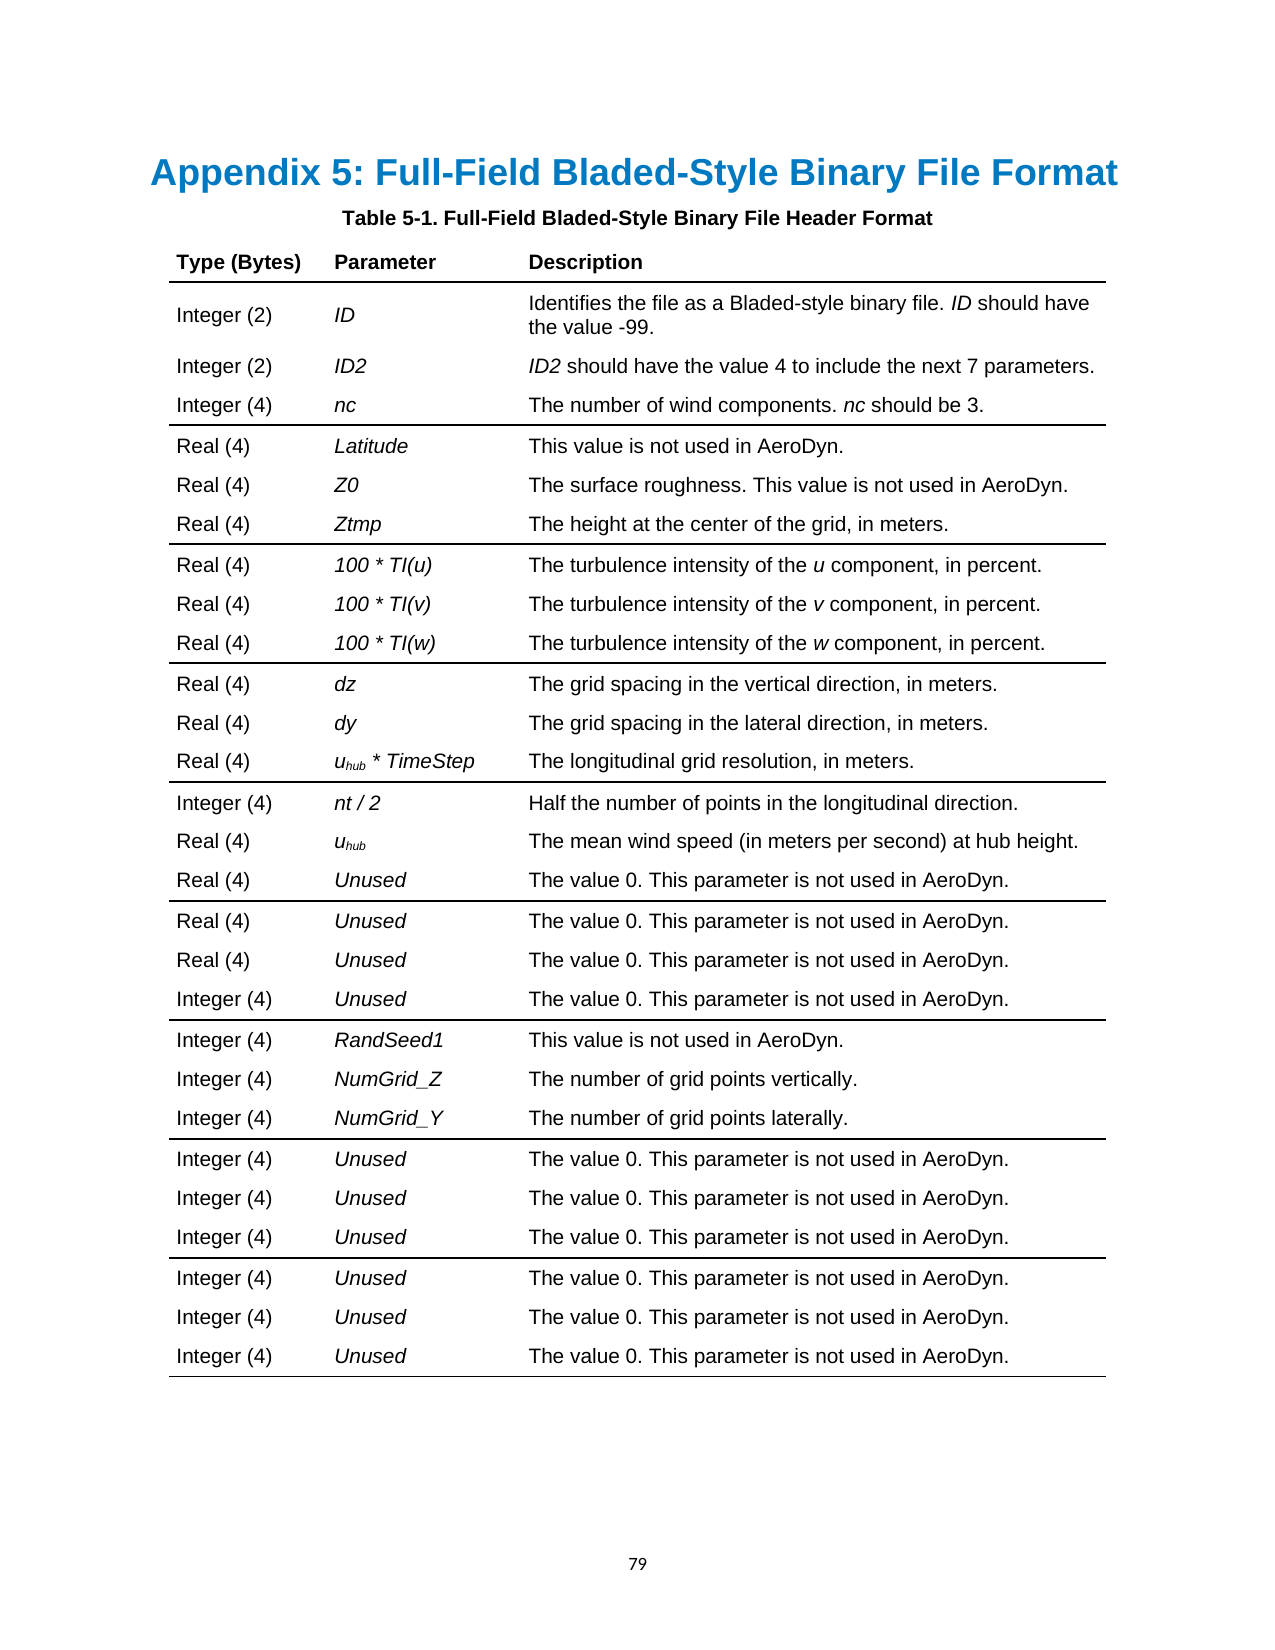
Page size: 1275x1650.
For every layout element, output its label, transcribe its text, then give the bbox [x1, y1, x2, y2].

table_header Description [521, 242, 1106, 281]
table_cell Integer (4) [169, 385, 327, 424]
table_cell NumGrid_Y [327, 1099, 521, 1138]
table_cell Real (4) [169, 623, 327, 662]
table_cell Ztmp [327, 504, 521, 543]
table_header Type (Bytes) [169, 242, 327, 281]
table_cell uhub [327, 822, 521, 861]
table_cell nc [327, 385, 521, 424]
table_cell Integer (4) [169, 783, 327, 822]
table_cell ID2 [327, 346, 521, 385]
table_cell The number of wind components. nc should be 3. [521, 385, 1106, 424]
table_cell Unused [327, 1218, 521, 1257]
table_cell The value 0. This parameter is not used in AeroDyn. [521, 902, 1106, 941]
table_cell Integer (4) [169, 1259, 327, 1298]
table_cell ID [327, 283, 521, 346]
table_cell Integer (4) [169, 1140, 327, 1179]
text Appendix E: Full-Field Bladed-Style Binary File Format [150, 150, 1125, 193]
table_cell Real (4) [169, 545, 327, 584]
table_cell Latitude [327, 426, 521, 465]
table_cell The turbulence intensity of the u component, in percent. [521, 545, 1106, 584]
table_cell Real (4) [169, 664, 327, 703]
table_cell The value 0. This parameter is not used in AeroDyn. [521, 1218, 1106, 1257]
table_cell Unused [327, 1259, 521, 1298]
table_cell Unused [327, 941, 521, 980]
table_cell Identifies the file as a Bladed-style binary file. ID should have the value -99. [521, 283, 1106, 346]
table_cell The turbulence intensity of the v component, in percent. [521, 584, 1106, 623]
table_cell dy [327, 703, 521, 742]
table_cell Unused [327, 980, 521, 1019]
table_cell NumGrid_Z [327, 1060, 521, 1099]
table_cell Unused [327, 1140, 521, 1179]
table_cell RandSeed1 [327, 1021, 521, 1060]
table_cell Integer (4) [169, 1060, 327, 1099]
table_cell The grid spacing in the vertical direction, in meters. [521, 664, 1106, 703]
table_cell Real (4) [169, 465, 327, 504]
table_cell Unused [327, 1298, 521, 1337]
table_cell Real (4) [169, 742, 327, 781]
table_cell Z0 [327, 465, 521, 504]
table_cell Integer (2) [169, 346, 327, 385]
text Table E-. Full-Field Bladed-Style Binary File Header Format [150, 206, 1125, 229]
table_cell Integer (4) [169, 1021, 327, 1060]
table_cell Real (4) [169, 941, 327, 980]
table_cell Unused [327, 902, 521, 941]
table_cell The surface roughness. This value is not used in AeroDyn. [521, 465, 1106, 504]
table_cell The number of grid points vertically. [521, 1060, 1106, 1099]
table_cell The value 0. This parameter is not used in AeroDyn. [521, 1179, 1106, 1218]
table_cell Integer (4) [169, 1179, 327, 1218]
table_cell 100 * TI(u) [327, 545, 521, 584]
table_cell Real (4) [169, 703, 327, 742]
table_cell Integer (4) [169, 1218, 327, 1257]
table_cell dz [327, 664, 521, 703]
table_cell Half the number of points in the longitudinal direction. [521, 783, 1106, 822]
table_cell The value 0. This parameter is not used in AeroDyn. [521, 941, 1106, 980]
table_cell Real (4) [169, 822, 327, 861]
table_cell Real (4) [169, 584, 327, 623]
table_cell The turbulence intensity of the w component, in percent. [521, 623, 1106, 662]
table_cell The height at the center of the grid, in meters. [521, 504, 1106, 543]
table_cell This value is not used in AeroDyn. [521, 1021, 1106, 1060]
table_cell uhub * TimeStep [327, 742, 521, 781]
table_cell The grid spacing in the lateral direction, in meters. [521, 703, 1106, 742]
table_cell Integer (2) [169, 283, 327, 346]
table_cell Real (4) [169, 861, 327, 900]
table_cell ID2 should have the value 4 to include the next 7 parameters. [521, 346, 1106, 385]
table_cell The value 0. This parameter is not used in AeroDyn. [521, 980, 1106, 1019]
table_cell The longitudinal grid resolution, in meters. [521, 742, 1106, 781]
table_cell Unused [327, 1337, 521, 1376]
table_cell Unused [327, 1179, 521, 1218]
table_cell The value 0. This parameter is not used in AeroDyn. [521, 861, 1106, 900]
table_cell The number of grid points laterally. [521, 1099, 1106, 1138]
table_cell 100 * TI(v) [327, 584, 521, 623]
table_cell The value 0. This parameter is not used in AeroDyn. [521, 1259, 1106, 1298]
table_cell Real (4) [169, 426, 327, 465]
table_cell nt / 2 [327, 783, 521, 822]
table_cell Real (4) [169, 902, 327, 941]
table_cell The value 0. This parameter is not used in AeroDyn. [521, 1298, 1106, 1337]
table_cell Integer (4) [169, 980, 327, 1019]
table_cell Real (4) [169, 504, 327, 543]
table_cell Integer (4) [169, 1298, 327, 1337]
table_cell The value 0. This parameter is not used in AeroDyn. [521, 1140, 1106, 1179]
table_cell Integer (4) [169, 1099, 327, 1138]
table_cell 100 * TI(w) [327, 623, 521, 662]
table_cell Unused [327, 861, 521, 900]
table_cell Integer (4) [169, 1337, 327, 1376]
table_cell The mean wind speed (in meters per second) at hub height. [521, 822, 1106, 861]
table_header Parameter [327, 242, 521, 281]
table_cell This value is not used in AeroDyn. [521, 426, 1106, 465]
table_cell The value 0. This parameter is not used in AeroDyn. [521, 1337, 1106, 1376]
